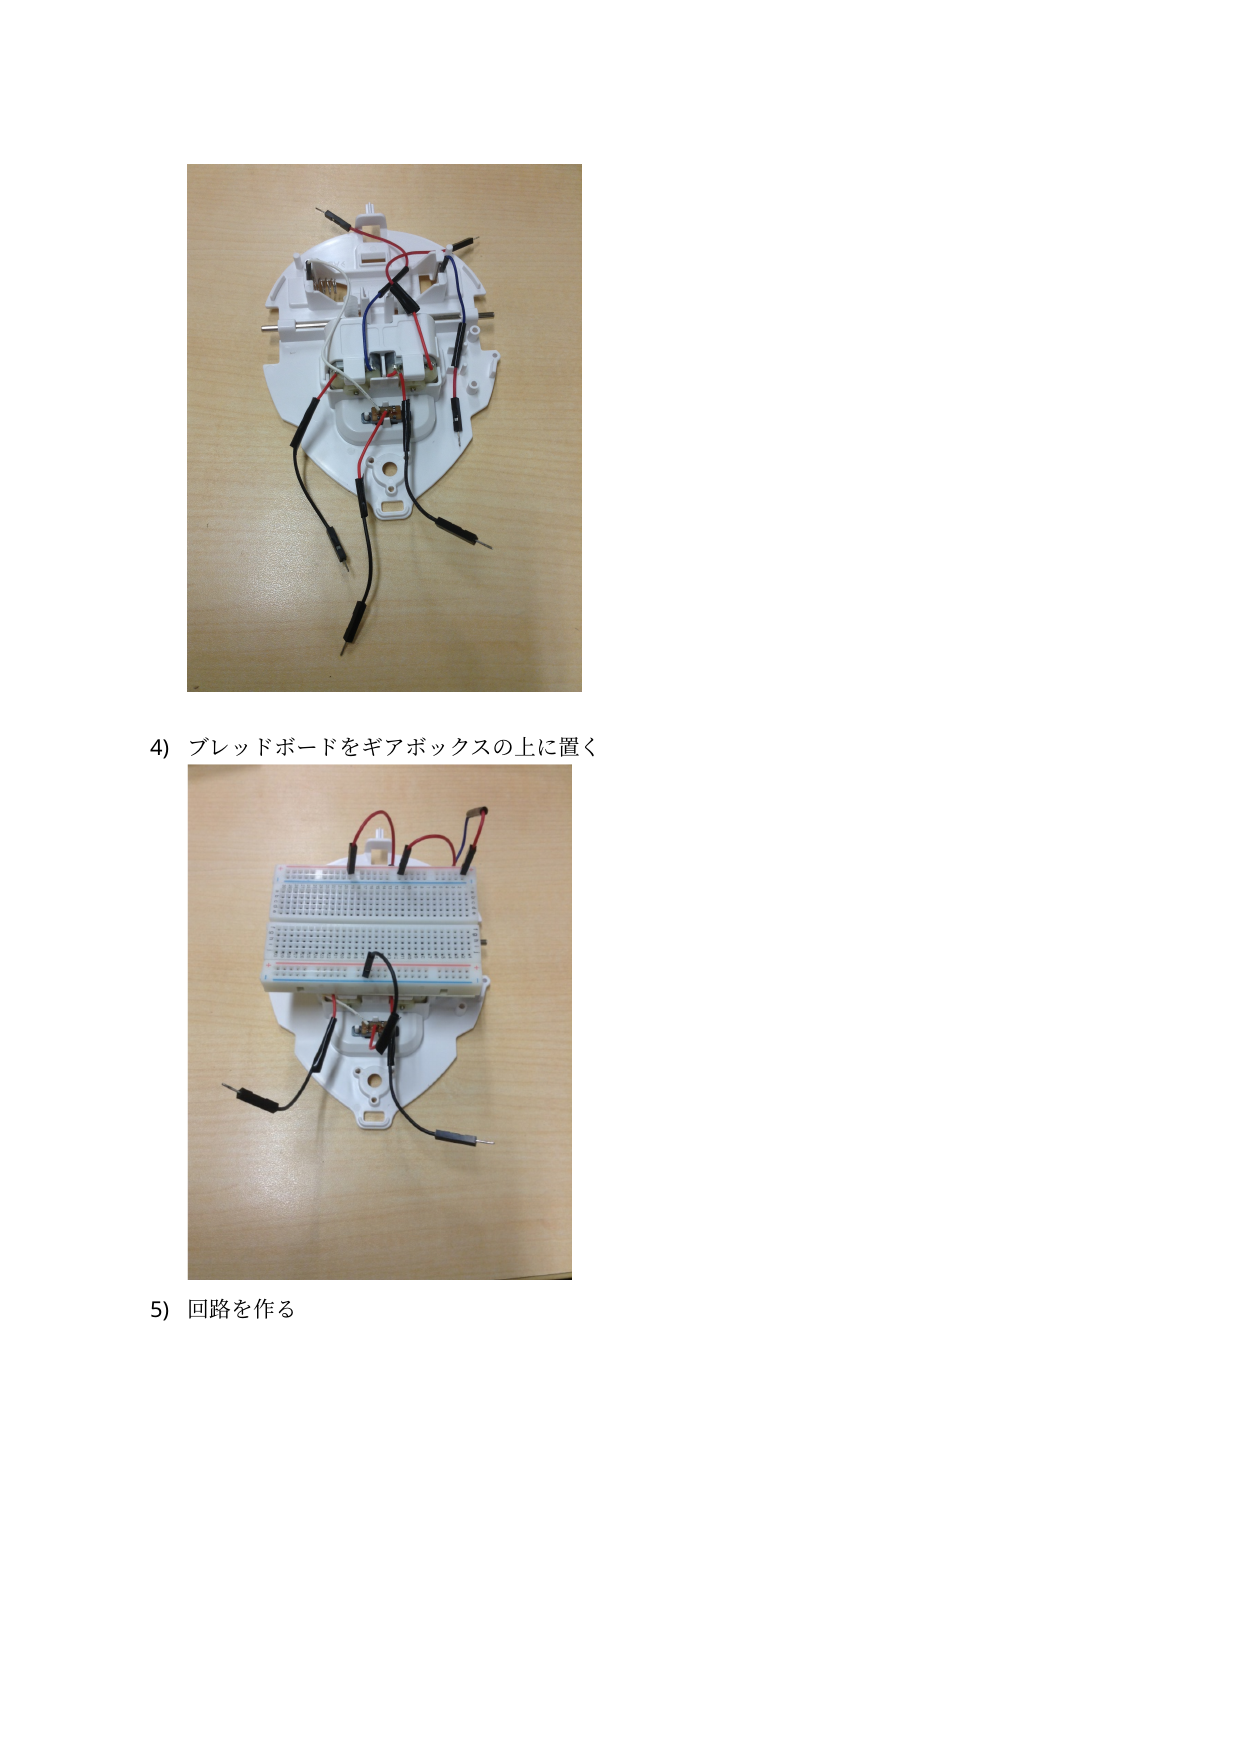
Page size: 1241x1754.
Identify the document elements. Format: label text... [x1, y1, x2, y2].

picture [187, 164, 582, 692]
list ブレッドボードをギアボックスの上に置く [150, 727, 1090, 764]
picture [188, 765, 572, 1280]
list 回路を作る [150, 1289, 1090, 1327]
